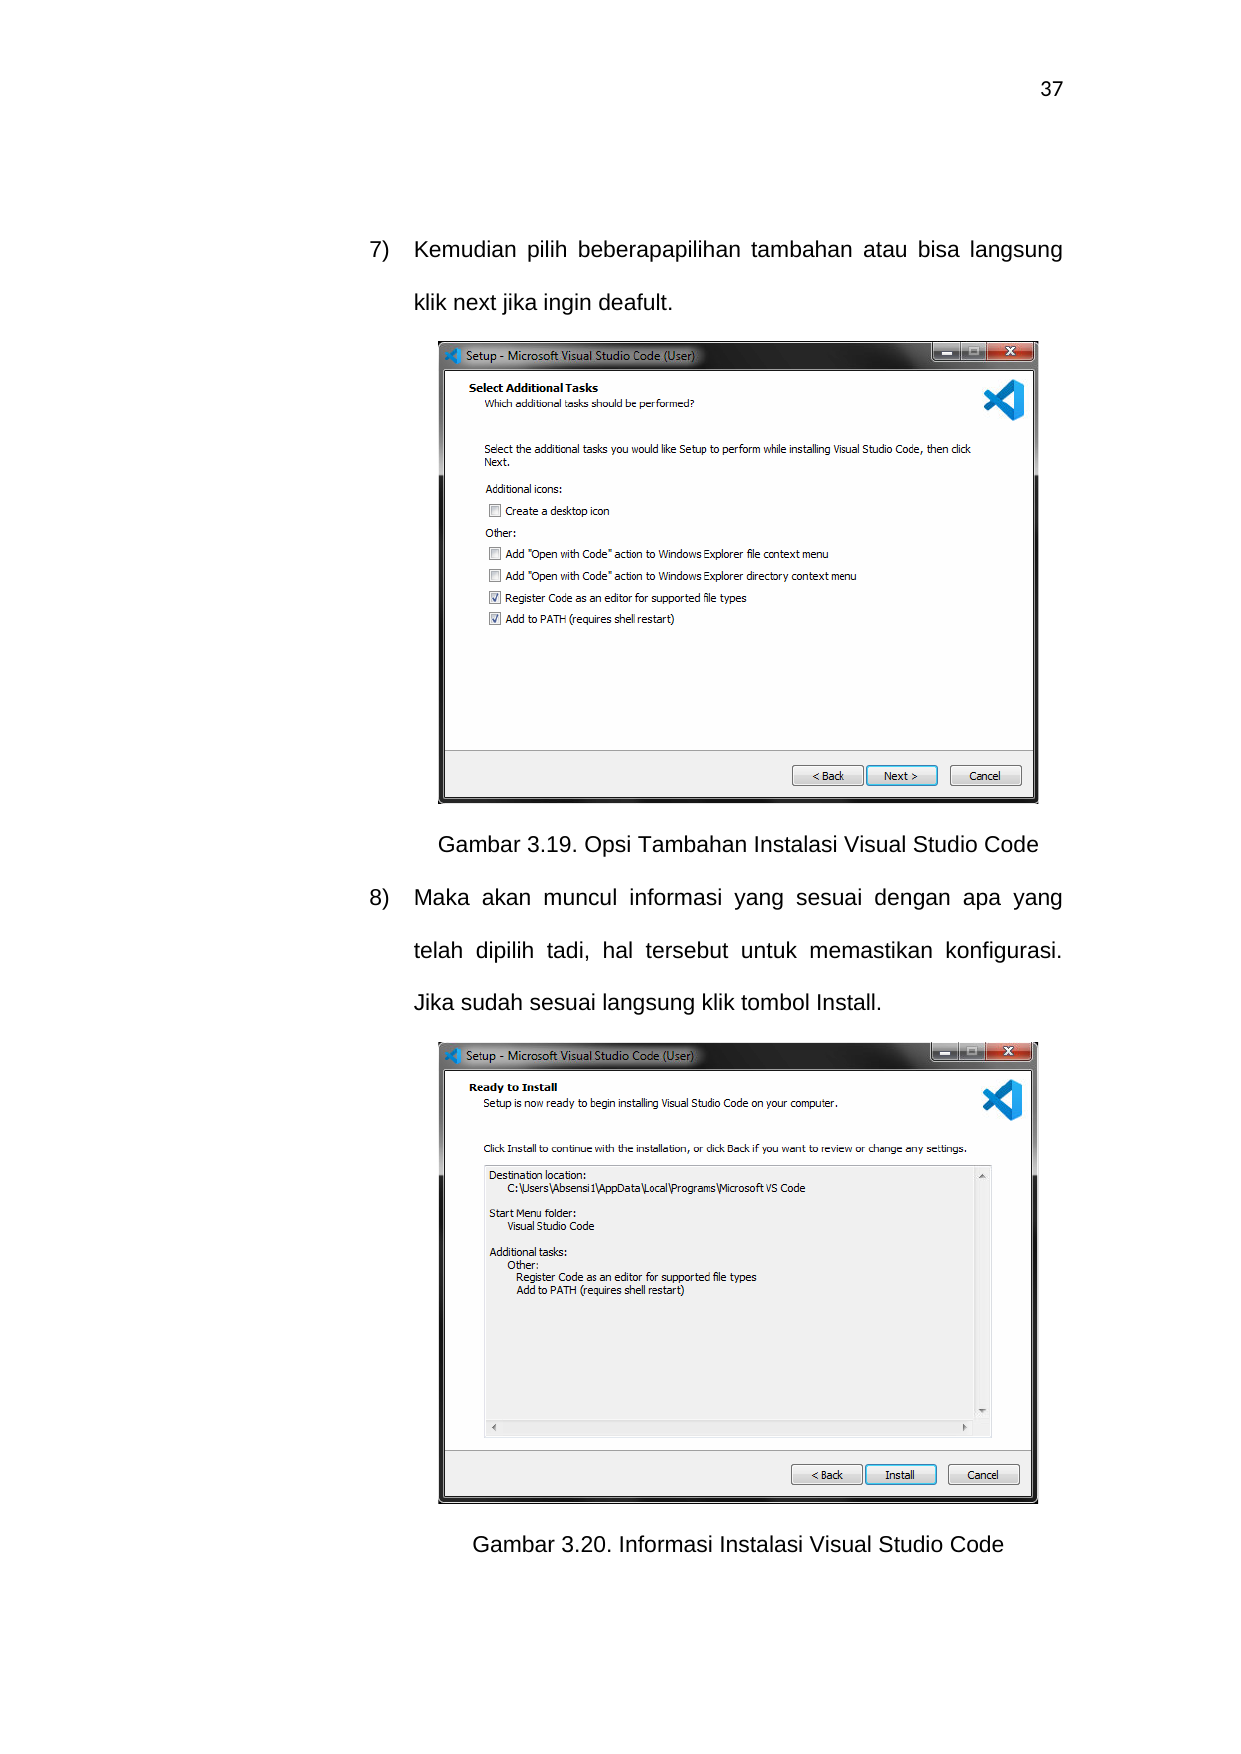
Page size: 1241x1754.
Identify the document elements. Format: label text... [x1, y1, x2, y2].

list Maka akan muncul informasi yang sesuai dengan apa yang telah dipilih tadi, hal tersebut untuk memastikan konfigurasi. Jika sudah sesuai langsung klik tombol Install. [369, 884, 1063, 1016]
list Gambar 3.19. Opsi Tambahan Instalasi Visual Studio Code [413, 831, 1063, 858]
list Kemudian pilih beberapapilihan tambahan atau bisa langsung klik next jika ingin deafult. [369, 236, 1063, 315]
picture [438, 341, 1039, 804]
list Gambar 3.20. Informasi Instalasi Visual Studio Code [413, 1531, 1063, 1557]
picture [438, 1042, 1039, 1504]
